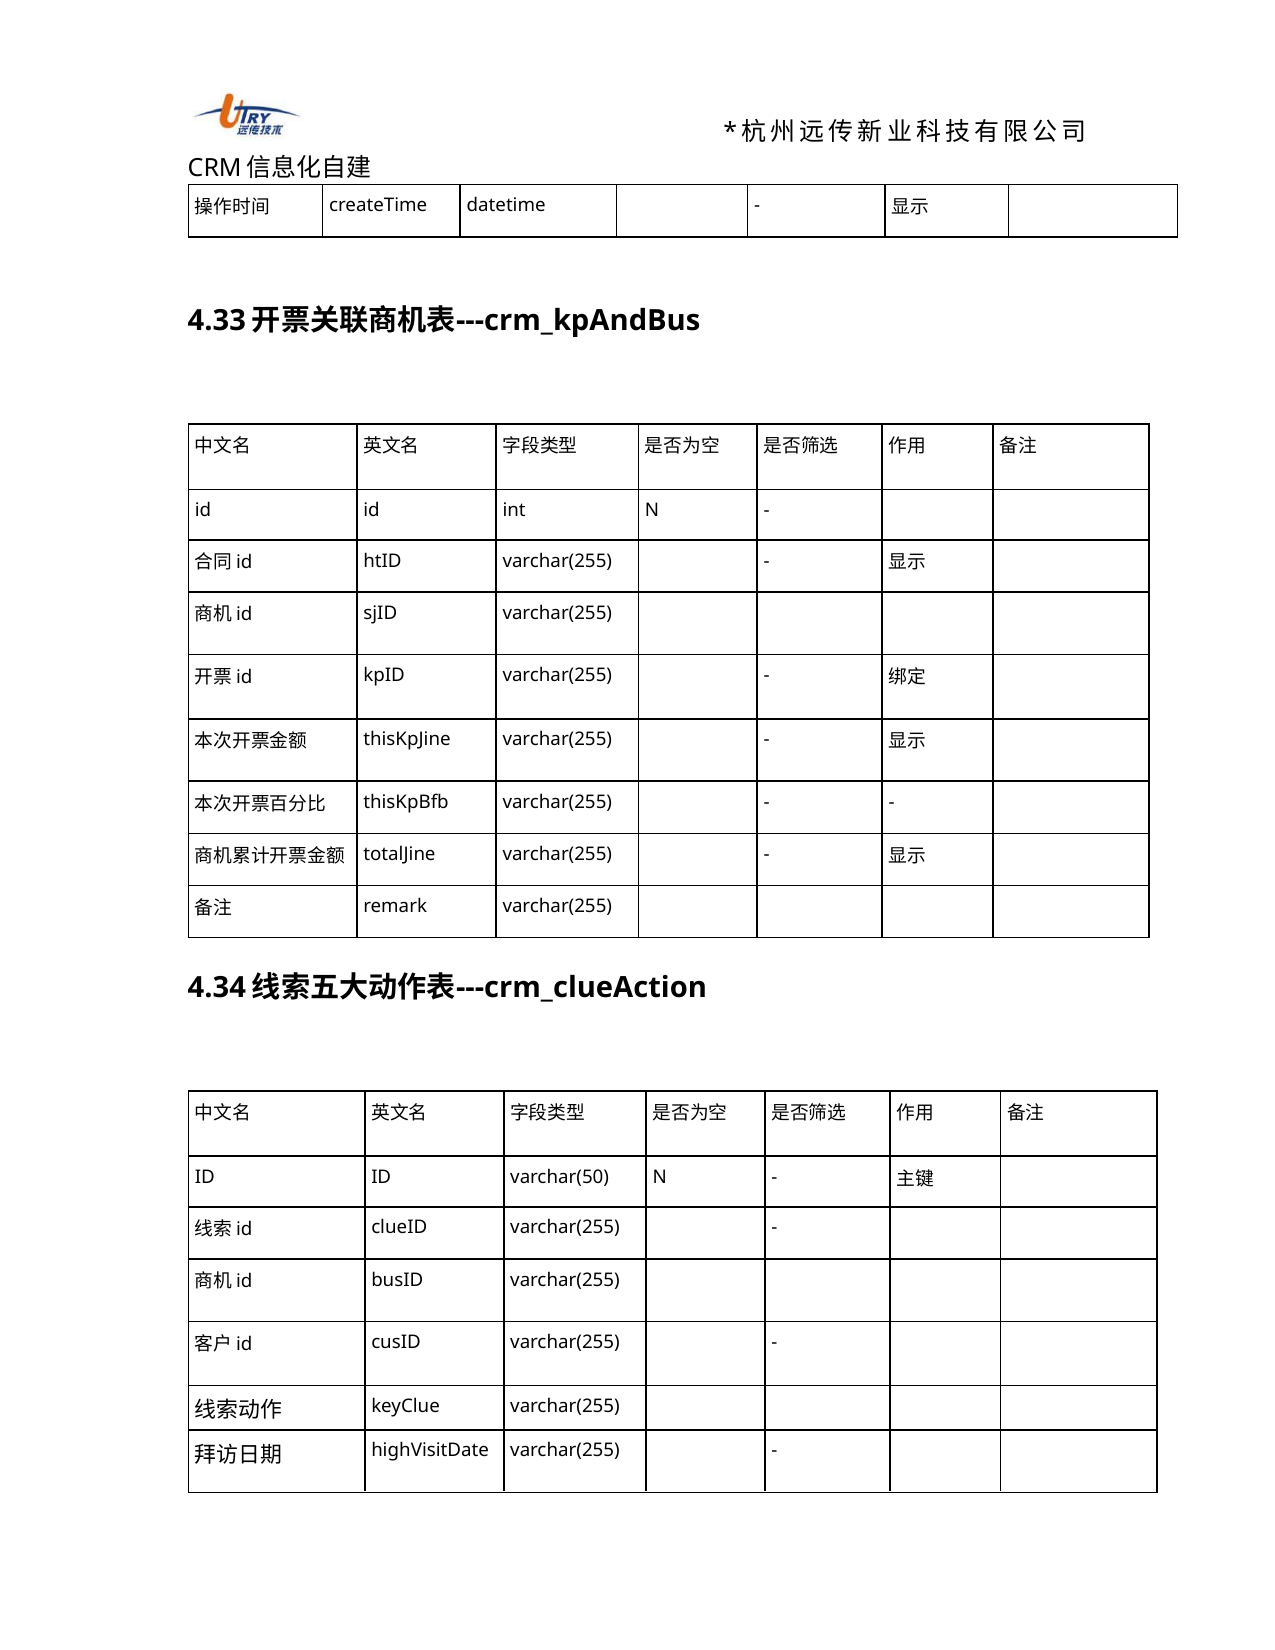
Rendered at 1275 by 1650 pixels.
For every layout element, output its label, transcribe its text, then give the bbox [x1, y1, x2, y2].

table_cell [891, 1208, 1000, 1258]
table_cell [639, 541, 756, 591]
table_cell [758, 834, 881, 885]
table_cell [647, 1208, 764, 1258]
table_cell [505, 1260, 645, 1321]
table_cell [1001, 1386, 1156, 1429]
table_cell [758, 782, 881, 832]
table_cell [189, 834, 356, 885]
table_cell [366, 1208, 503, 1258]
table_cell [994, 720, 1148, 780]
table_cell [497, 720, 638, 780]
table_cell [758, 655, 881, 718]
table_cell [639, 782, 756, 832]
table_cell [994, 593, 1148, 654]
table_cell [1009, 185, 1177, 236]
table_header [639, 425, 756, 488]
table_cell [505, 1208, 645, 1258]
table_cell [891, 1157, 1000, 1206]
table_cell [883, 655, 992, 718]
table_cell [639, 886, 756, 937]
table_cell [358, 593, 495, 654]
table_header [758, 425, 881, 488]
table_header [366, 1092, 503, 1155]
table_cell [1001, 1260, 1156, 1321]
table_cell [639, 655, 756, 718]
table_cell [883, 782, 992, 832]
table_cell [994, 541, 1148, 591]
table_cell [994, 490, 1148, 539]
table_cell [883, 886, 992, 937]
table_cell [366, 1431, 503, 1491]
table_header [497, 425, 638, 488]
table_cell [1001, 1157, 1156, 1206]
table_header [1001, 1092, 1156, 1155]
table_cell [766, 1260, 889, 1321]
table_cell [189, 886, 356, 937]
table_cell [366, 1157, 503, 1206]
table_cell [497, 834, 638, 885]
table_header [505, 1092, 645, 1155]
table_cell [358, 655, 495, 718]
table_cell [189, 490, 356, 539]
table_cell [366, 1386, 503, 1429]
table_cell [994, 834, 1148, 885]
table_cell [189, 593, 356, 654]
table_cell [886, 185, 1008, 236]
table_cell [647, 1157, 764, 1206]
subtitle 4.33开票关联商机表---crm_kpAndBus [187, 297, 1087, 339]
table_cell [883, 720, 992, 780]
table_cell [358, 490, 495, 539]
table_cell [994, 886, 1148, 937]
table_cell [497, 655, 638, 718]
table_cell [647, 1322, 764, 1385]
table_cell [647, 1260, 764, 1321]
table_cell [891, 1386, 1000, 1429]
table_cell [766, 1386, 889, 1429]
subtitle 4.34线索五大动作表---crm_clueAction [187, 963, 1087, 1006]
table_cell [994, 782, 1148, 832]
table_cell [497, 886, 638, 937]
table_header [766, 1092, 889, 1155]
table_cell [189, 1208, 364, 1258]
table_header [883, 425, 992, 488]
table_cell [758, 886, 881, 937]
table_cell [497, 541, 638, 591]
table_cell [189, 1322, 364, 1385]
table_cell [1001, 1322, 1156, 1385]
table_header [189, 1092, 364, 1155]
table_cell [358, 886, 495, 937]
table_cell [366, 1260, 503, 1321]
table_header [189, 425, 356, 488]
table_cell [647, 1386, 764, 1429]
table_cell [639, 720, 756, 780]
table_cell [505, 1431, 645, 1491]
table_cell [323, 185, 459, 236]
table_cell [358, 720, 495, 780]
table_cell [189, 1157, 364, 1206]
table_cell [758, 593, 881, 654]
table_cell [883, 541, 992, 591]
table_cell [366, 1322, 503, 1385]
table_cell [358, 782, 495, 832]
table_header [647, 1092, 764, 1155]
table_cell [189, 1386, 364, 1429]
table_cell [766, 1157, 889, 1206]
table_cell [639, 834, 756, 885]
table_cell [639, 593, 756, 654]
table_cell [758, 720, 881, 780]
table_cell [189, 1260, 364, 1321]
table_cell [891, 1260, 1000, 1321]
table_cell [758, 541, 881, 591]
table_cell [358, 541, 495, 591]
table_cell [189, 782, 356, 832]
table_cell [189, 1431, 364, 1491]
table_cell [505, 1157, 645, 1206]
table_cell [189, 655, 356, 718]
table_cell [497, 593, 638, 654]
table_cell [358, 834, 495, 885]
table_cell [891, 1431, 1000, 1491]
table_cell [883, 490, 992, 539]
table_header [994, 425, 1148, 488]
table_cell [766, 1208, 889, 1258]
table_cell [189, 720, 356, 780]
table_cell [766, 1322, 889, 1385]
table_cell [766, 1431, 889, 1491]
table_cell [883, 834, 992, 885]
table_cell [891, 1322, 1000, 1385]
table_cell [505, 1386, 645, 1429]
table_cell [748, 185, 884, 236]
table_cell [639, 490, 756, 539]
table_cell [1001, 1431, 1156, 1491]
picture [187, 88, 307, 141]
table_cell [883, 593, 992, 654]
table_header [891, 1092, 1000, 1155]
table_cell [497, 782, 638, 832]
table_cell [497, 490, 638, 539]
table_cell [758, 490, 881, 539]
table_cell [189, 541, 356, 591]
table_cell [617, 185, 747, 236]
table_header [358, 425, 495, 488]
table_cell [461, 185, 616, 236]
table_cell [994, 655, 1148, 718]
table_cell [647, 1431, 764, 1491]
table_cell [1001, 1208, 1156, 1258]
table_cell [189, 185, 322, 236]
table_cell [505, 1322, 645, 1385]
